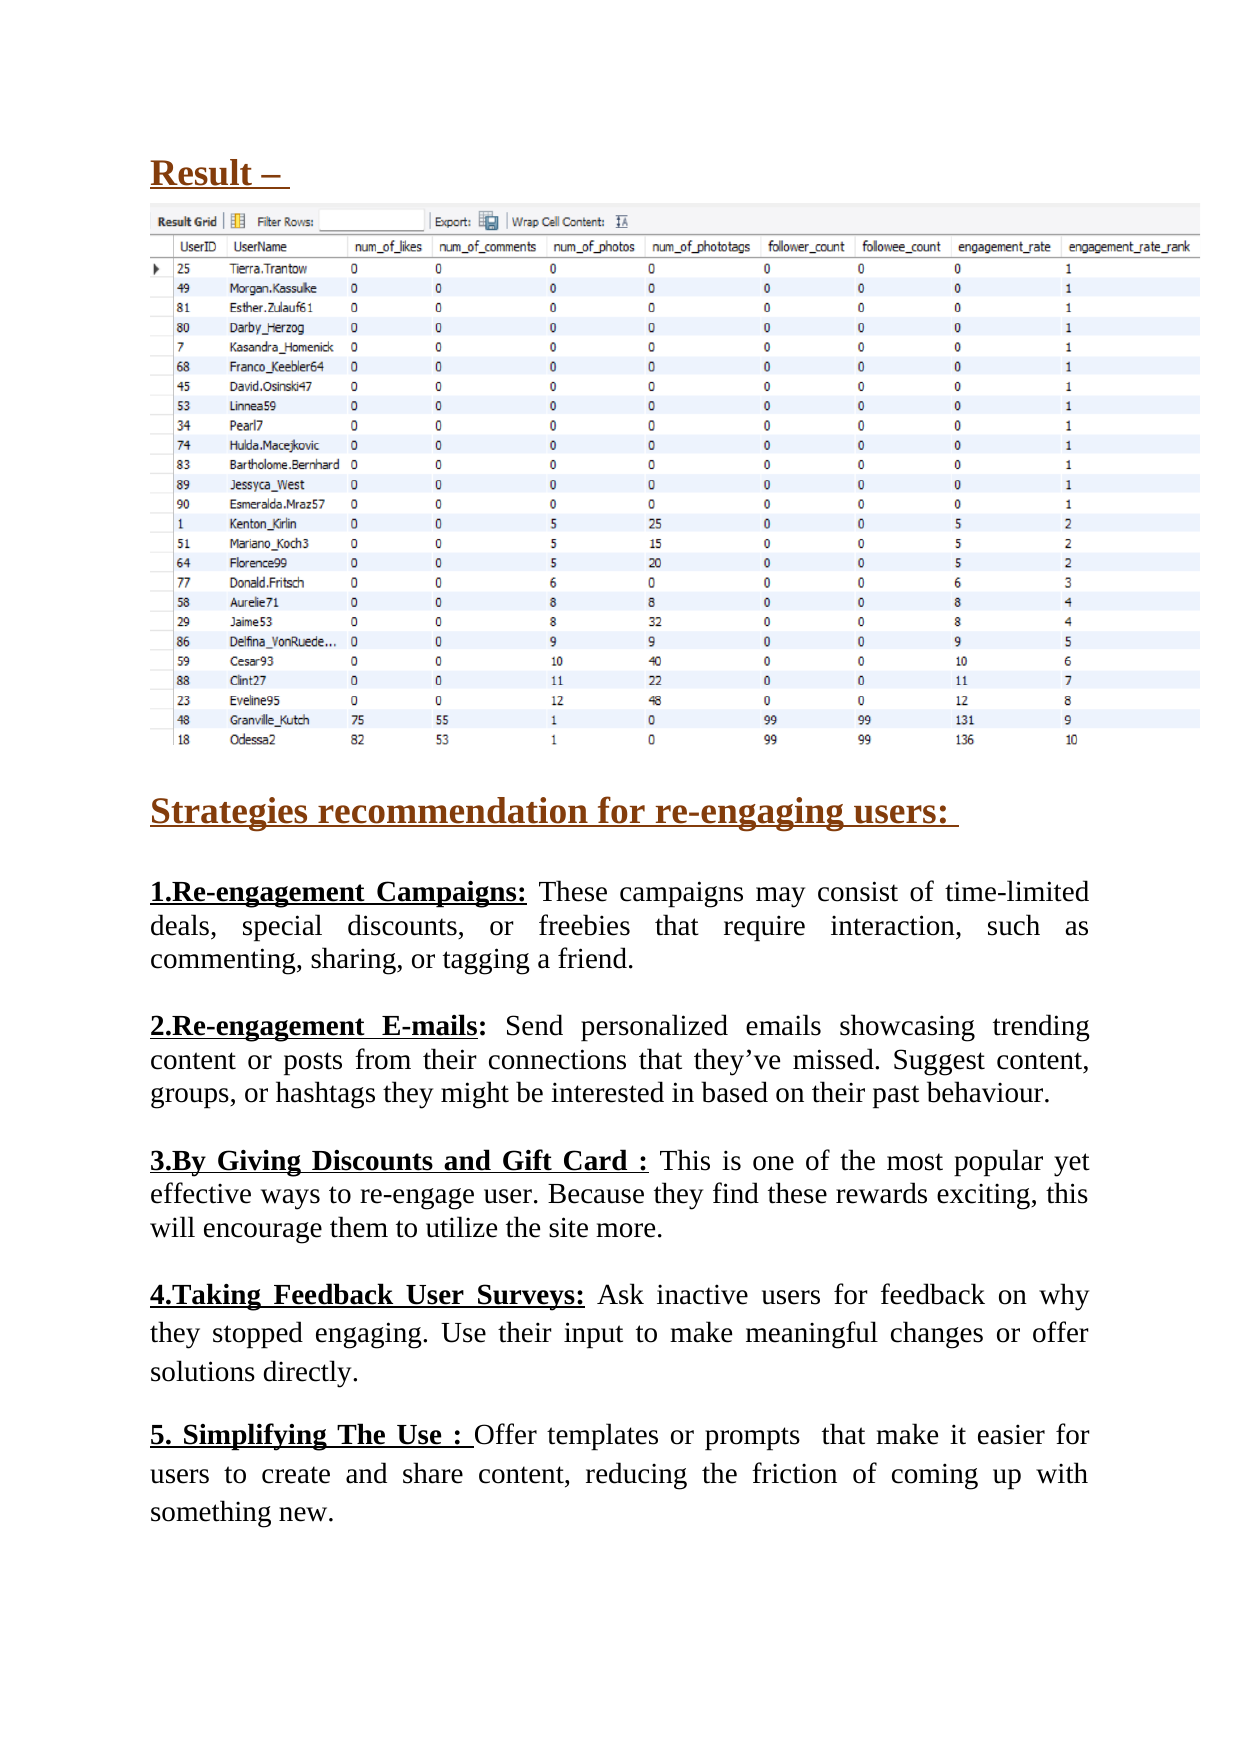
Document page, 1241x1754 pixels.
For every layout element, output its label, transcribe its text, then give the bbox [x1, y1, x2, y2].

text 3.By Giving Discounts and Gift Card : This is one of the most popular yet effective ways to re-engage user. Because they find these rewards exciting, this will encourage them to utilize the site more. [150, 1143, 1090, 1243]
text 4.Taking Feedback User Surveys: Ask inactive users for feedback on why they stopped engaging. Use their input to make meaningful changes or offer solutions directly. [150, 1277, 1090, 1387]
picture [150, 203, 1200, 745]
text Result – [150, 150, 1090, 193]
text Strategies recommendation for re-engaging users: [150, 788, 1090, 831]
text 5. Simplifying The Use : Offer templates or prompts that make it easier for users to create and share content, reducing the friction of coming up with something new. [150, 1417, 1090, 1528]
text 2.Re-engagement E-mails: Send personalized emails showcasing trending content or posts from their connections that they’ve missed. Suggest content, groups, or hashtags they might be interested in based on their past behaviour. [150, 1008, 1090, 1109]
text 1.Re-engagement Campaigns: These campaigns may consist of time-limited deals, special discounts, or freebies that require interaction, such as commenting, sharing, or tagging a friend. [150, 874, 1090, 975]
